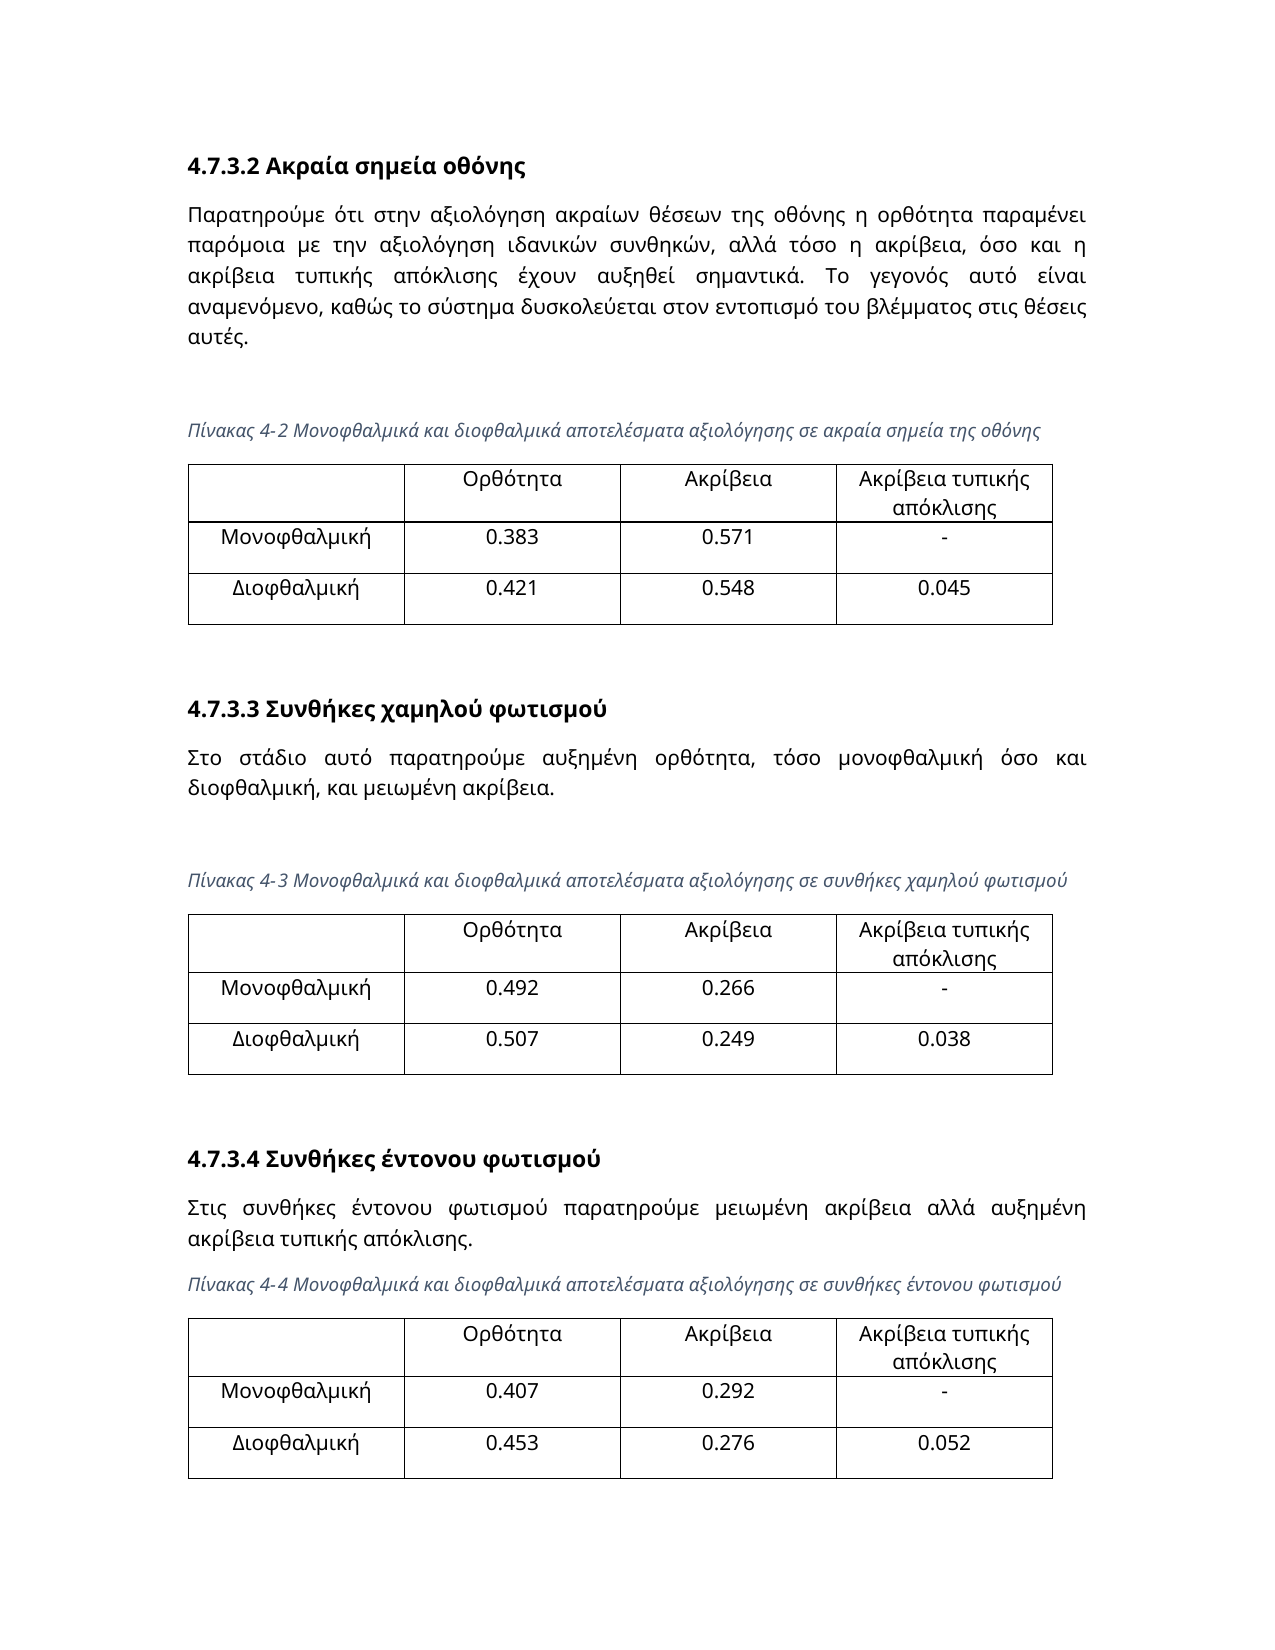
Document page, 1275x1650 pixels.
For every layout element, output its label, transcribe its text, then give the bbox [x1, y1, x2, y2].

table_header Ακρίβεια τυπικής απόκλισης [837, 915, 1052, 972]
table_cell 0.492 [405, 973, 620, 1023]
table_header Ορθότητα [405, 915, 620, 972]
list Συνθήκες χαμηλού φωτισμού [187, 693, 1087, 724]
table_cell 0.276 [621, 1428, 836, 1478]
table_header Ακρίβεια [621, 465, 836, 521]
table_header [189, 915, 404, 972]
table_cell Διοφθαλμική [189, 574, 404, 623]
table_header Ακρίβεια [621, 915, 836, 972]
table_header Ακρίβεια τυπικής απόκλισης [837, 465, 1052, 521]
table_cell 0.292 [621, 1377, 836, 1427]
table_cell - [837, 523, 1052, 572]
table_cell 0.453 [405, 1428, 620, 1478]
table_cell 0.507 [405, 1024, 620, 1074]
text Στο στάδιο αυτό παρατηρούμε αυξημένη ορθότητα, τόσο μονοφθαλμική όσο και διοφθαλμική, και μειωμένη ακρίβεια. [187, 743, 1087, 802]
table_cell Διοφθαλμική [189, 1024, 404, 1074]
table_cell 0.038 [837, 1024, 1052, 1074]
table_header Ορθότητα [405, 1319, 620, 1376]
table_cell 0.052 [837, 1428, 1052, 1478]
table_cell 0.421 [405, 574, 620, 623]
table_header [189, 465, 404, 521]
table_cell Διοφθαλμική [189, 1428, 404, 1478]
text Στις συνθήκες έντονου φωτισμού παρατηρούμε μειωμένη ακρίβεια αλλά αυξημένη ακρίβεια τυπικής απόκλισης. [187, 1193, 1087, 1252]
table_header Ακρίβεια τυπικής απόκλισης [837, 1319, 1052, 1376]
table_cell Μονοφθαλμική [189, 973, 404, 1023]
table_header Ορθότητα [405, 465, 620, 521]
table_cell 0.266 [621, 973, 836, 1023]
table_cell 0.045 [837, 574, 1052, 623]
table_cell - [837, 973, 1052, 1023]
table_cell Μονοφθαλμική [189, 523, 404, 572]
table_header Ακρίβεια [621, 1319, 836, 1376]
text Πίνακας 4-3 Μονοφθαλμικά και διοφθαλμικά αποτελέσματα αξιολόγησης σε συνθήκες χαμηλού φωτισμού [187, 868, 1087, 893]
table_cell 0.249 [621, 1024, 836, 1074]
text Πίνακας 4-4 Μονοφθαλμικά και διοφθαλμικά αποτελέσματα αξιολόγησης σε συνθήκες έντονου φωτισμού [187, 1271, 1087, 1297]
list Συνθήκες έντονου φωτισμού [187, 1143, 1087, 1174]
table_cell 0.407 [405, 1377, 620, 1427]
text Παρατηρούμε ότι στην αξιολόγηση ακραίων θέσεων της οθόνης η ορθότητα παραμένει παρόμοια με την αξιολόγηση ιδανικών συνθηκών, αλλά τόσο η ακρίβεια, όσο και η ακρίβεια τυπικής απόκλισης έχουν αυξηθεί σημαντικά. Το γεγονός αυτό είναι αναμενόμενο, καθώς το σύστημα δυσκολεύεται στον εντοπισμό του βλέμματος στις θέσεις αυτές. [187, 200, 1087, 351]
table_cell - [837, 1377, 1052, 1427]
table_cell 0.383 [405, 523, 620, 572]
table_cell Μονοφθαλμική [189, 1377, 404, 1427]
text Πίνακας 4-2 Μονοφθαλμικά και διοφθαλμικά αποτελέσματα αξιολόγησης σε ακραία σημεία της οθόνης [187, 417, 1087, 443]
table_cell 0.548 [621, 574, 836, 623]
table_header [189, 1319, 404, 1376]
table_cell 0.571 [621, 523, 836, 572]
list Ακραία σημεία οθόνης [187, 150, 1087, 181]
